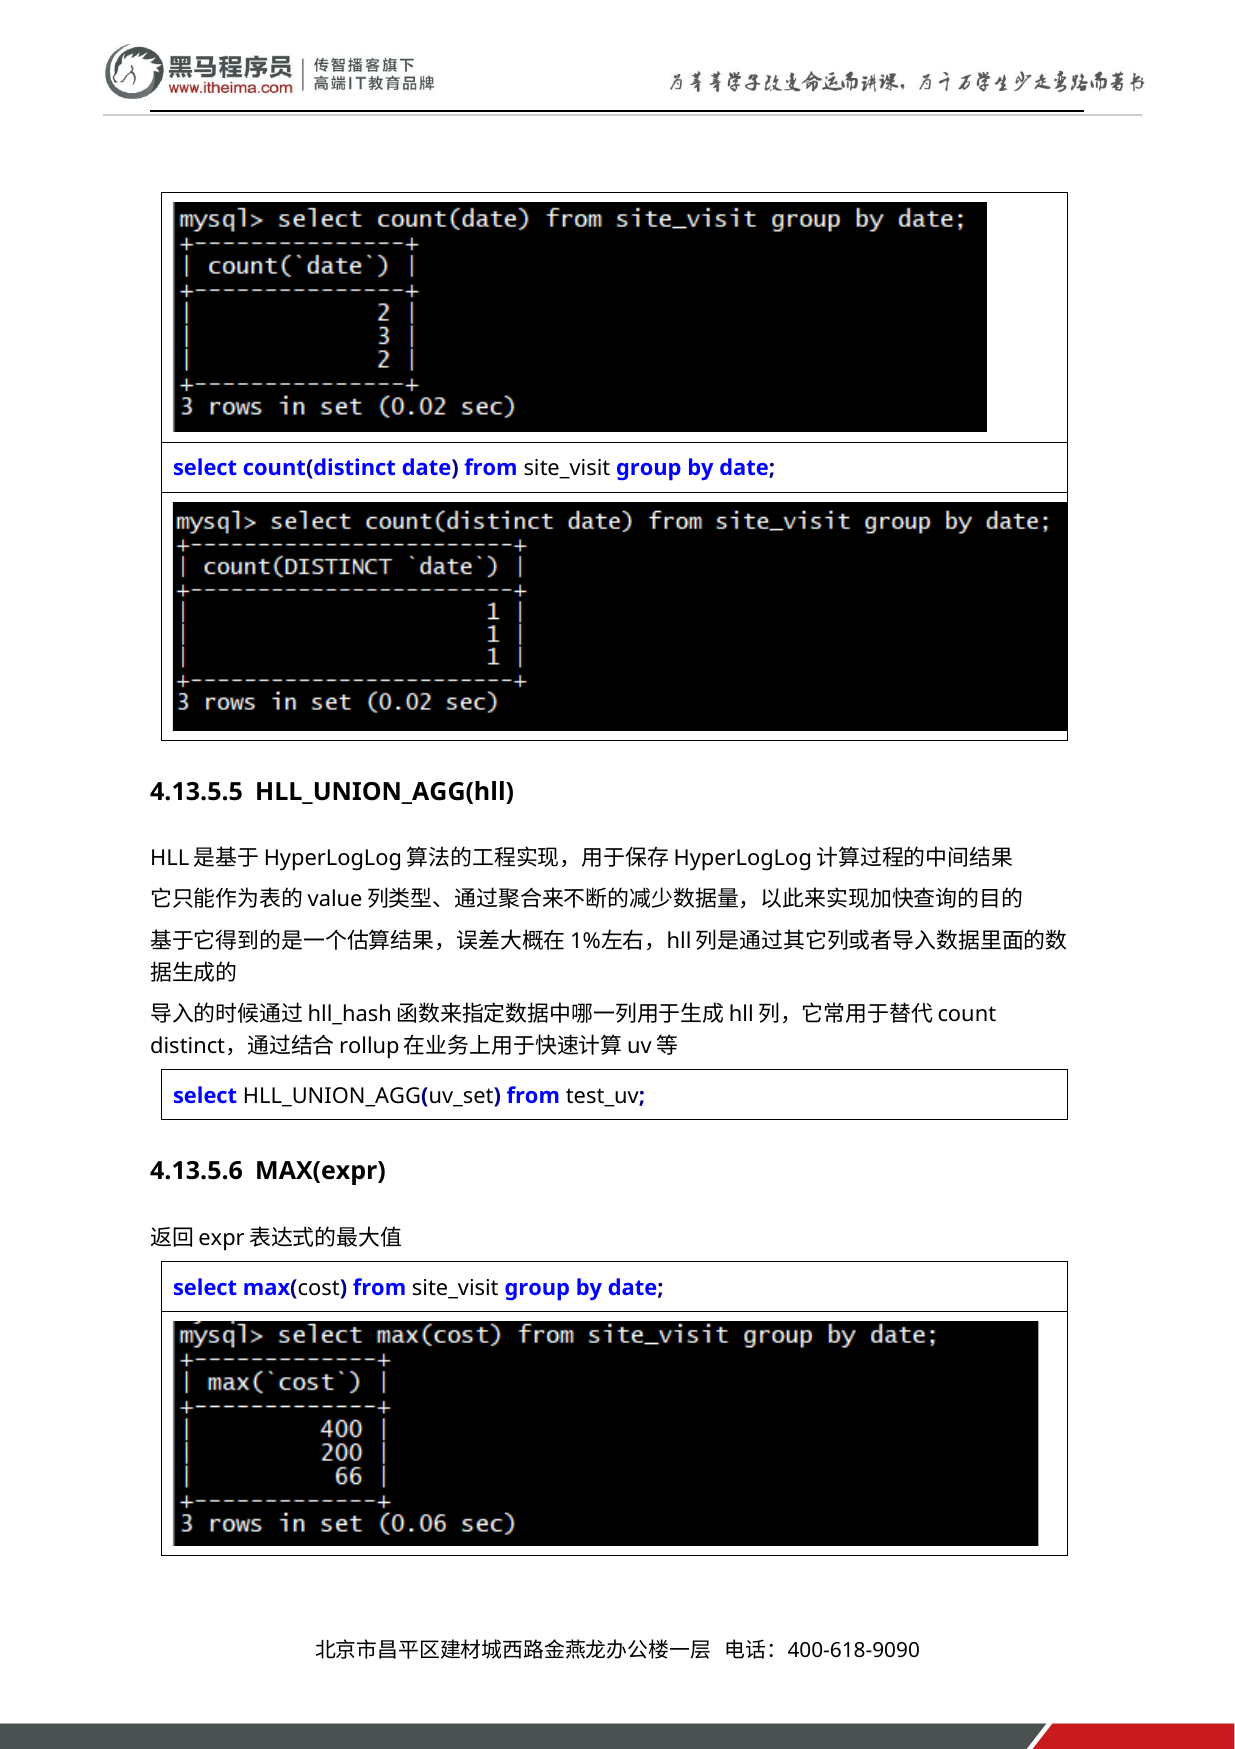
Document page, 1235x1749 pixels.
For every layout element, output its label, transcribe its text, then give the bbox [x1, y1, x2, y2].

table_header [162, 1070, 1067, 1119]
text 基于它得到的是一个估算结果，误差大概在1%左右，hll列是通过其它列或者导入数据里面的数据生成的 [150, 923, 1084, 986]
text 返回expr表达式的最大值 [150, 1219, 1084, 1251]
text 导入的时候通过hll_hash函数来指定数据中哪一列用于生成hll列，它常用于替代count distinct，通过结合rollup在业务上用于快速计算uv等 [150, 996, 1084, 1059]
picture [172, 202, 987, 432]
picture [172, 502, 1068, 731]
picture [0, 1664, 1235, 1749]
picture [0, 0, 1235, 123]
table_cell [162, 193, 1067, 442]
text 它只能作为表的value列类型、通过聚合来不断的减少数据量，以此来实现加快查询的目的 [150, 881, 1084, 913]
text HLL是基于HyperLogLog算法的工程实现，用于保存HyperLogLog计算过程的中间结果 [150, 840, 1084, 872]
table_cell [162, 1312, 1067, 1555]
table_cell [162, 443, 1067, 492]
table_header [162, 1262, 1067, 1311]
picture [172, 1321, 1039, 1546]
subtitle HLL_UNION_AGG(hll) [150, 773, 1084, 807]
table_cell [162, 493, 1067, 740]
subtitle MAX(expr) [150, 1153, 1084, 1187]
